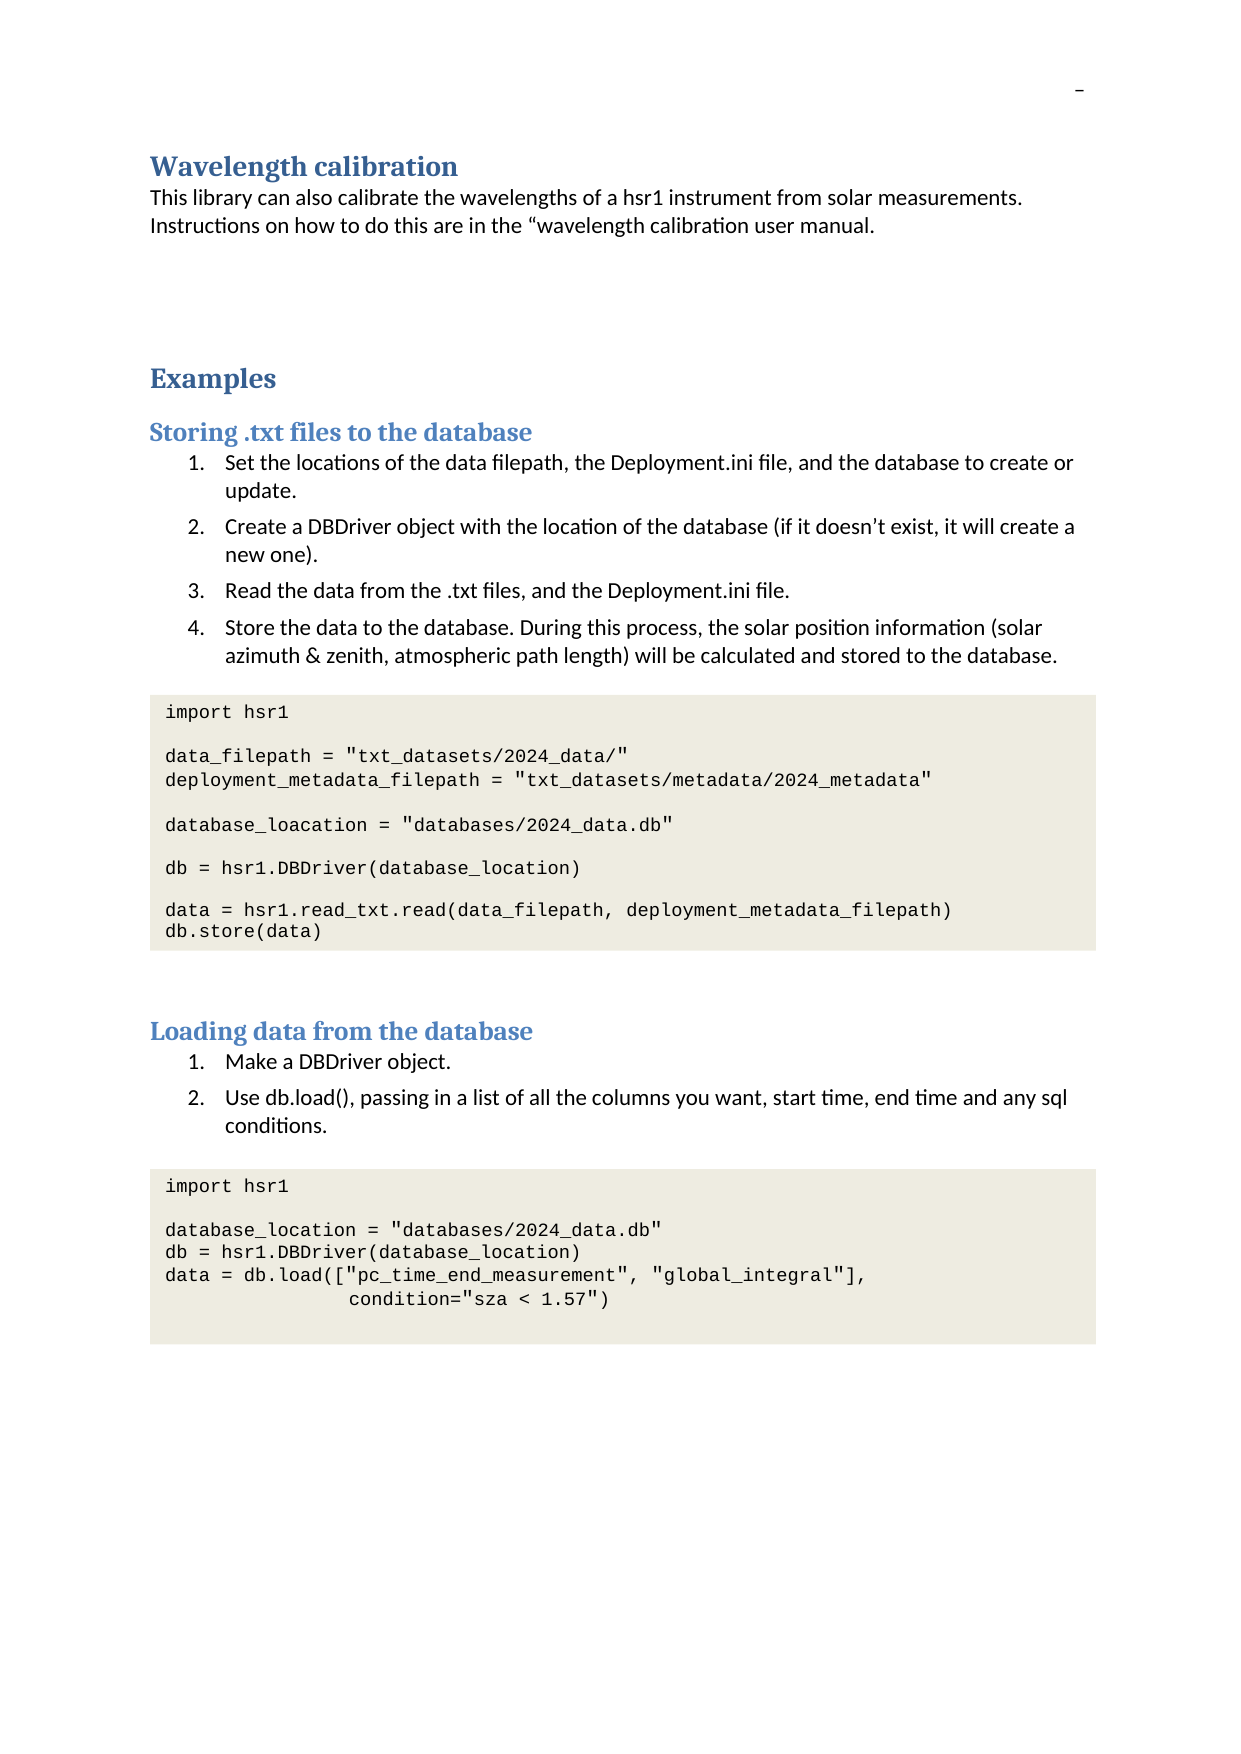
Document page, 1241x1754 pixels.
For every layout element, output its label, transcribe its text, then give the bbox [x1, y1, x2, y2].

list Read the data from the .txt files, and the Deployment.ini file. [187, 577, 1090, 604]
list Create a DBDriver object with the location of the database (if it doesn’t exist, it will create a new one). [187, 512, 1090, 568]
list Use db.load(), passing in a list of all the columns you want, start time, end time and any sql conditions. [187, 1083, 1090, 1139]
subtitle Storing .txt files to the database [150, 417, 1090, 448]
subtitle Examples [150, 362, 1090, 396]
list Set the locations of the data filepath, the Deployment.ini file, and the database to create or update. [187, 448, 1090, 504]
subtitle Wavelength calibration [150, 150, 1090, 183]
list Make a DBDriver object. [187, 1047, 1090, 1075]
list Store the data to the database. During this process, the solar position information (solar azimuth & zenith, atmospheric path length) will be calculated and stored to the database. [187, 613, 1090, 669]
text This library can also calibrate the wavelengths of a hsr1 instrument from solar measurements. Instructions on how to do this are in the “wavelength calibration user manual. [150, 183, 1090, 239]
subtitle Loading data from the database [150, 1016, 1090, 1047]
